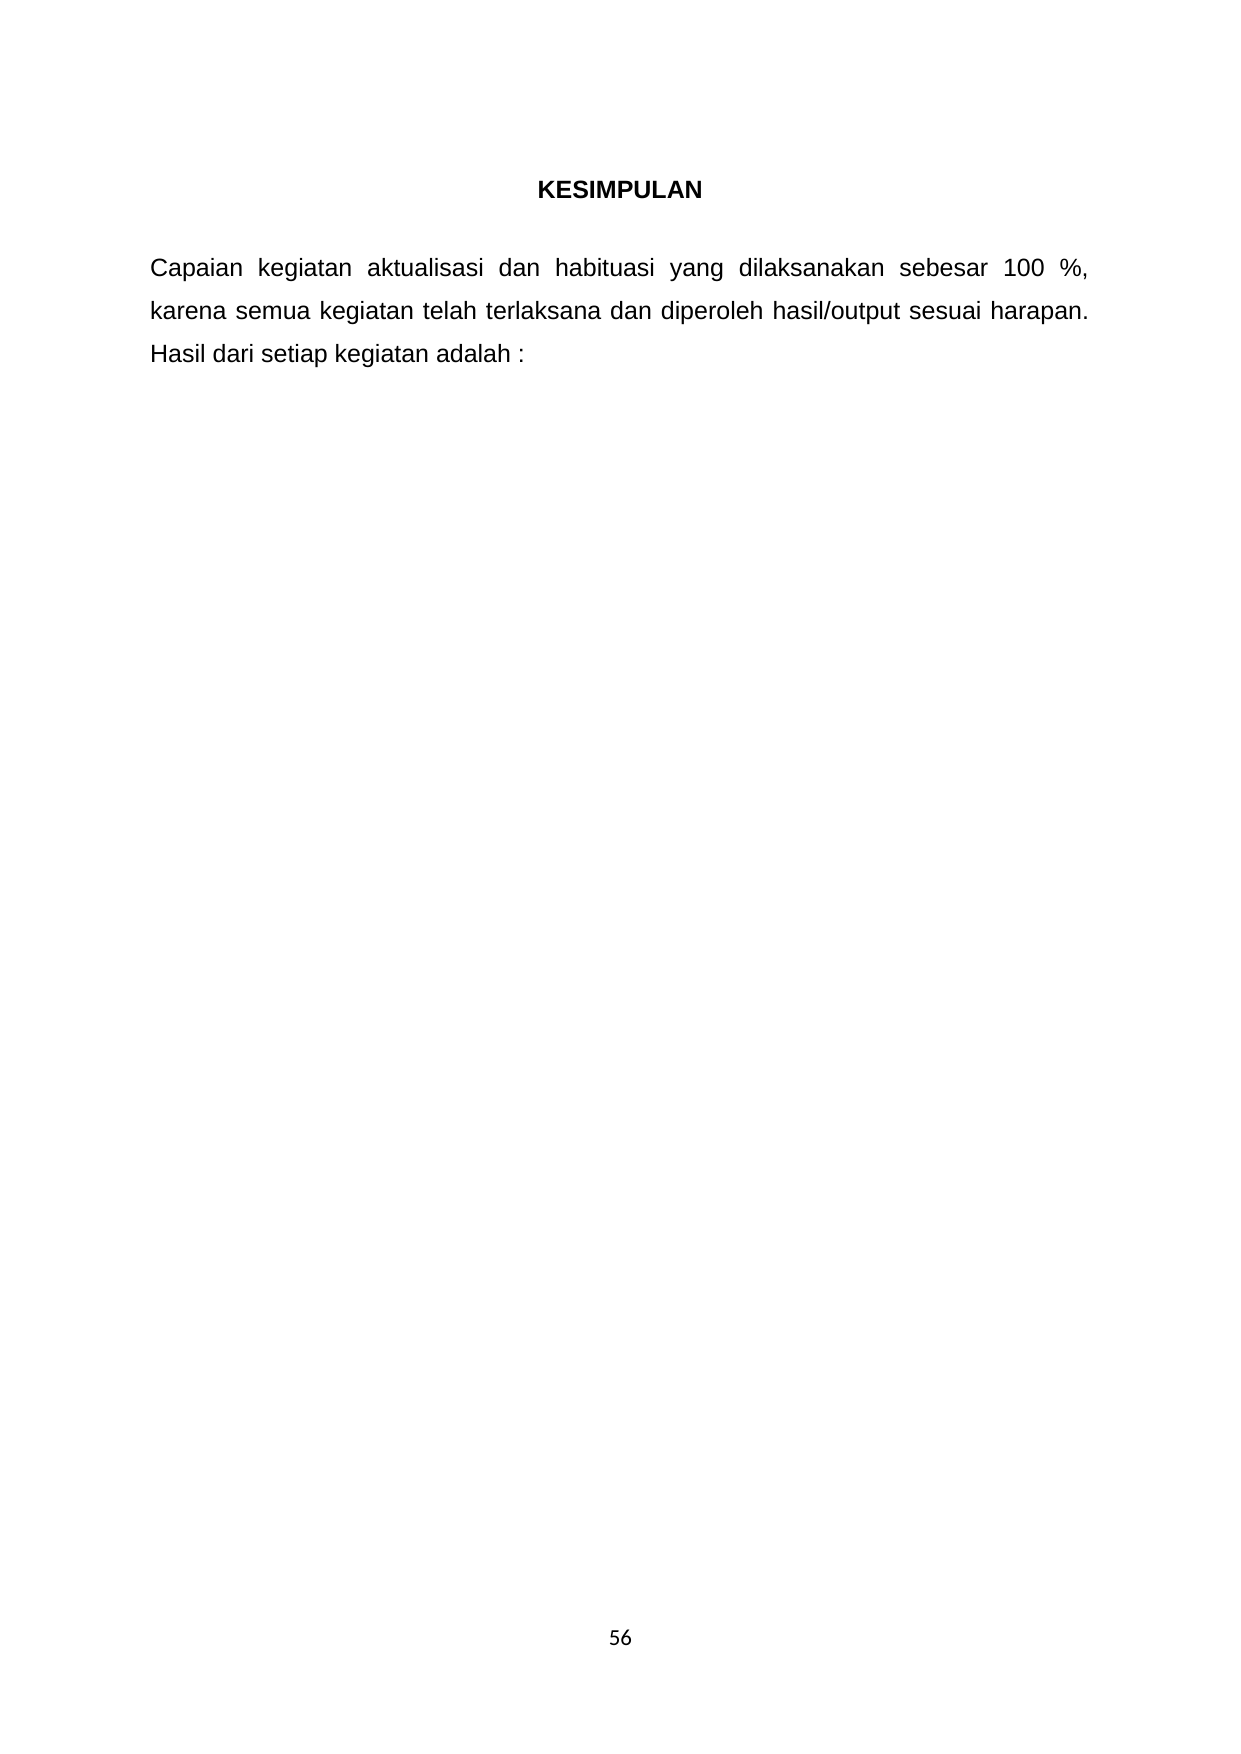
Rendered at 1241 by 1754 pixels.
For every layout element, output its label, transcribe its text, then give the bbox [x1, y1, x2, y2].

subtitle KESIMPULAN [150, 175, 1090, 204]
text Capaian kegiatan aktualisasi dan habituasi yang dilaksanakan sebesar 100 %, karena semua kegiatan telah terlaksana dan diperoleh hasil/output sesuai harapan. Hasil dari setiap kegiatan adalah : [150, 253, 1090, 368]
